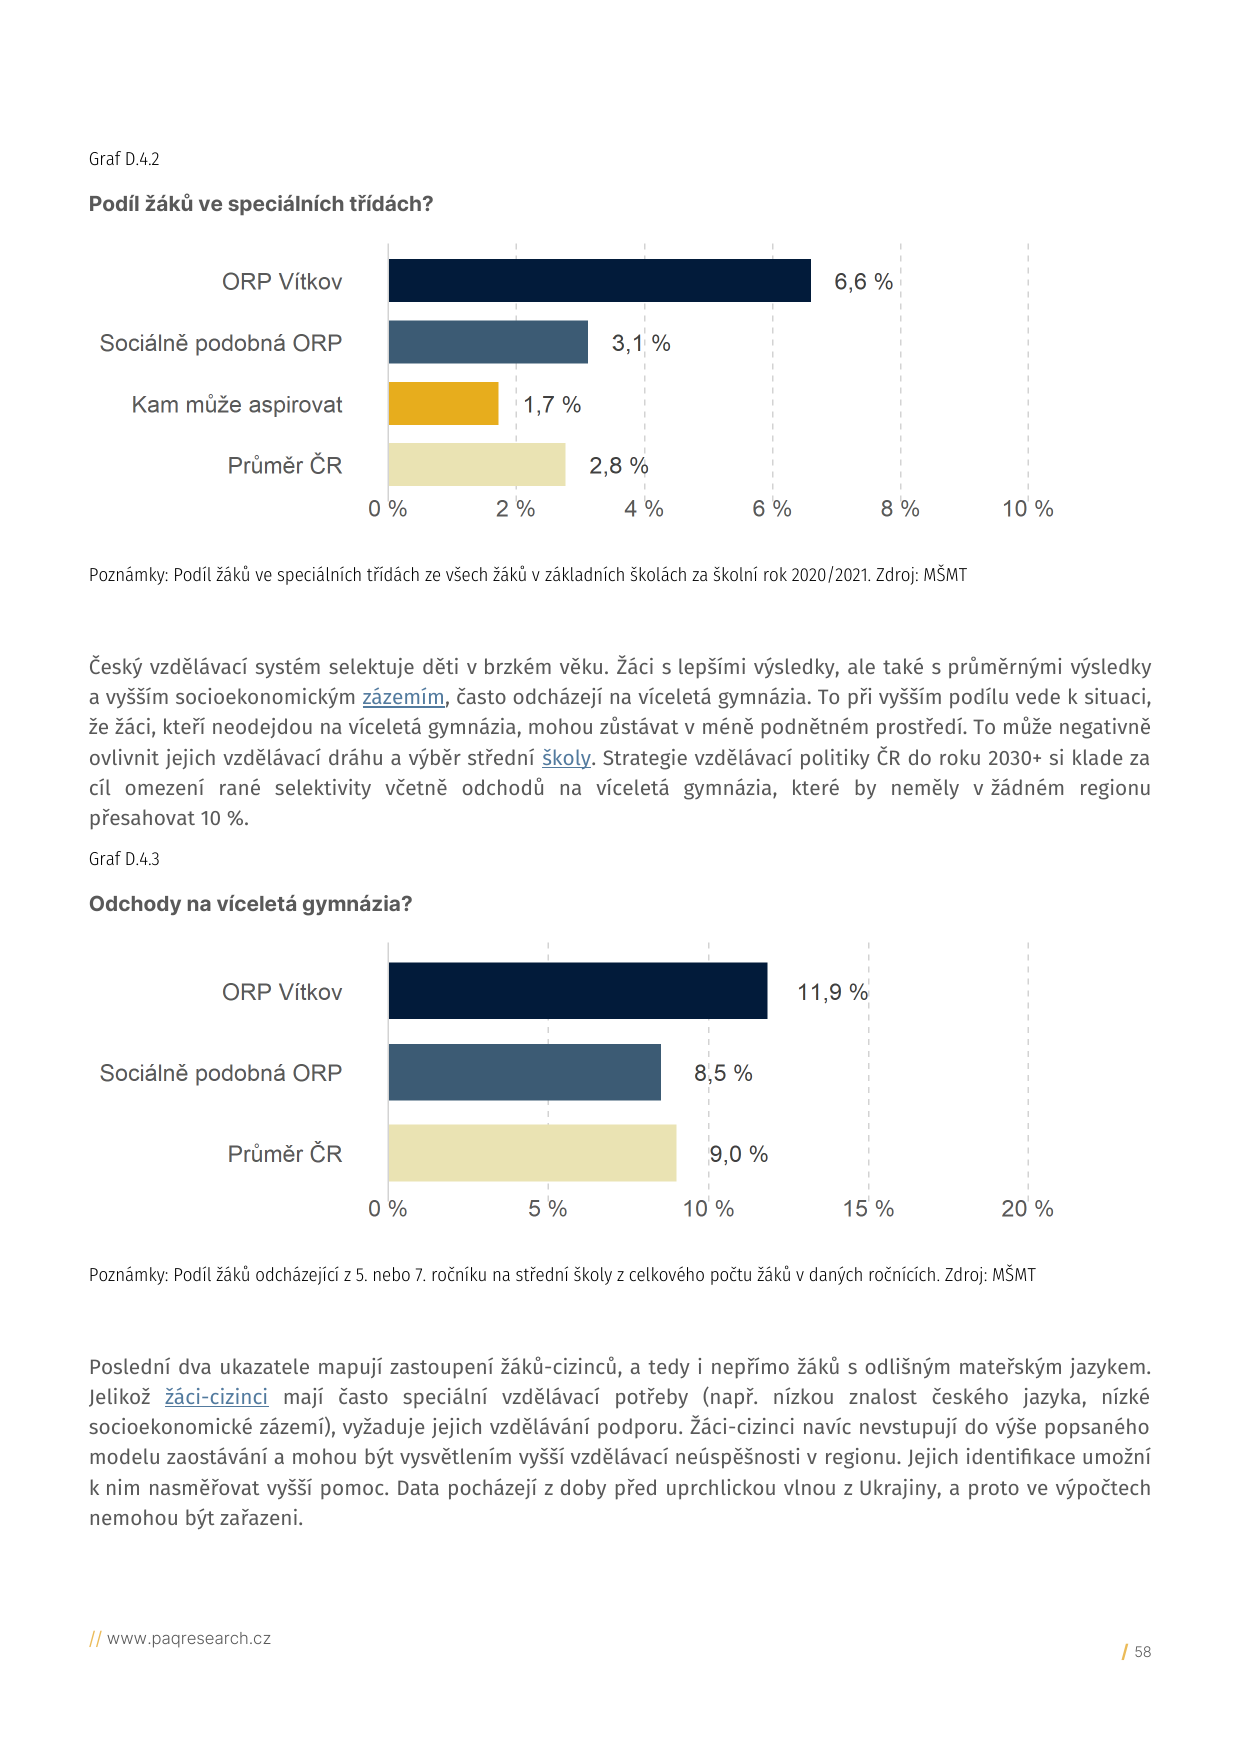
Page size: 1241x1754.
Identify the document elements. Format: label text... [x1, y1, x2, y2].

text Odchody na víceletá gymnázia? [89, 886, 1152, 916]
text Poslední dva ukazatele mapují zastoupení žáků-cizinců, a tedy i nepřímo žáků s odlišným mateřským jazykem. Jelikož žáci-cizinci mají často speciální vzdělávací potřeby (např. nízkou znalost českého jazyka, nízké socioekonomické zázemí), vyžaduje jejich vzdělávání podporu. Žáci-cizinci navíc nevstupují do výše popsaného modelu zaostávání a mohou být vysvětlením vyšší vzdělávací neúspěšnosti v regionu. Jejich identifikace umožní k nim nasměřovat vyšší pomoc. Data pocházejí z doby před uprchlickou vlnou z Ukrajiny, a proto ve výpočtech nemohou být zařazeni. [89, 1349, 1152, 1531]
text Graf D.4.3 [89, 847, 1152, 870]
text Poznámky: Podíl žáků odcházející z 5. nebo 7. ročníku na střední školy z celkového počtu žáků v daných ročnících. Zdroj: MŠMT [89, 1264, 1152, 1287]
text Poznámky: Podíl žáků ve speciálních třídách ze všech žáků v základních školách za školní rok 2020/2021. Zdroj: MŠMT [89, 564, 1152, 587]
text Graf D.4.2 [89, 148, 1152, 170]
text Český vzdělávací systém selektuje děti v brzkém věku. Žáci s lepšími výsledky, ale také s průměrnými výsledky a vyšším socioekonomickým zázemím, často odcházejí na víceletá gymnázia. To při vyšším podílu vede k situaci, že žáci, kteří neodejdou na víceletá gymnázia, mohou zůstávat v méně podnětném prostředí. To může negativně ovlivnit jejich vzdělávací dráhu a výběr střední školy. Strategie vzdělávací politiky ČR do roku 2030+ si klade za cíl omezení rané selektivity včetně odchodů na víceletá gymnázia, které by neměly v žádném regionu přesahovat 10 %. [89, 649, 1152, 831]
picture [88, 216, 1139, 548]
text Podíl žáků ve speciálních třídách? [89, 186, 1152, 216]
picture [88, 916, 1139, 1248]
